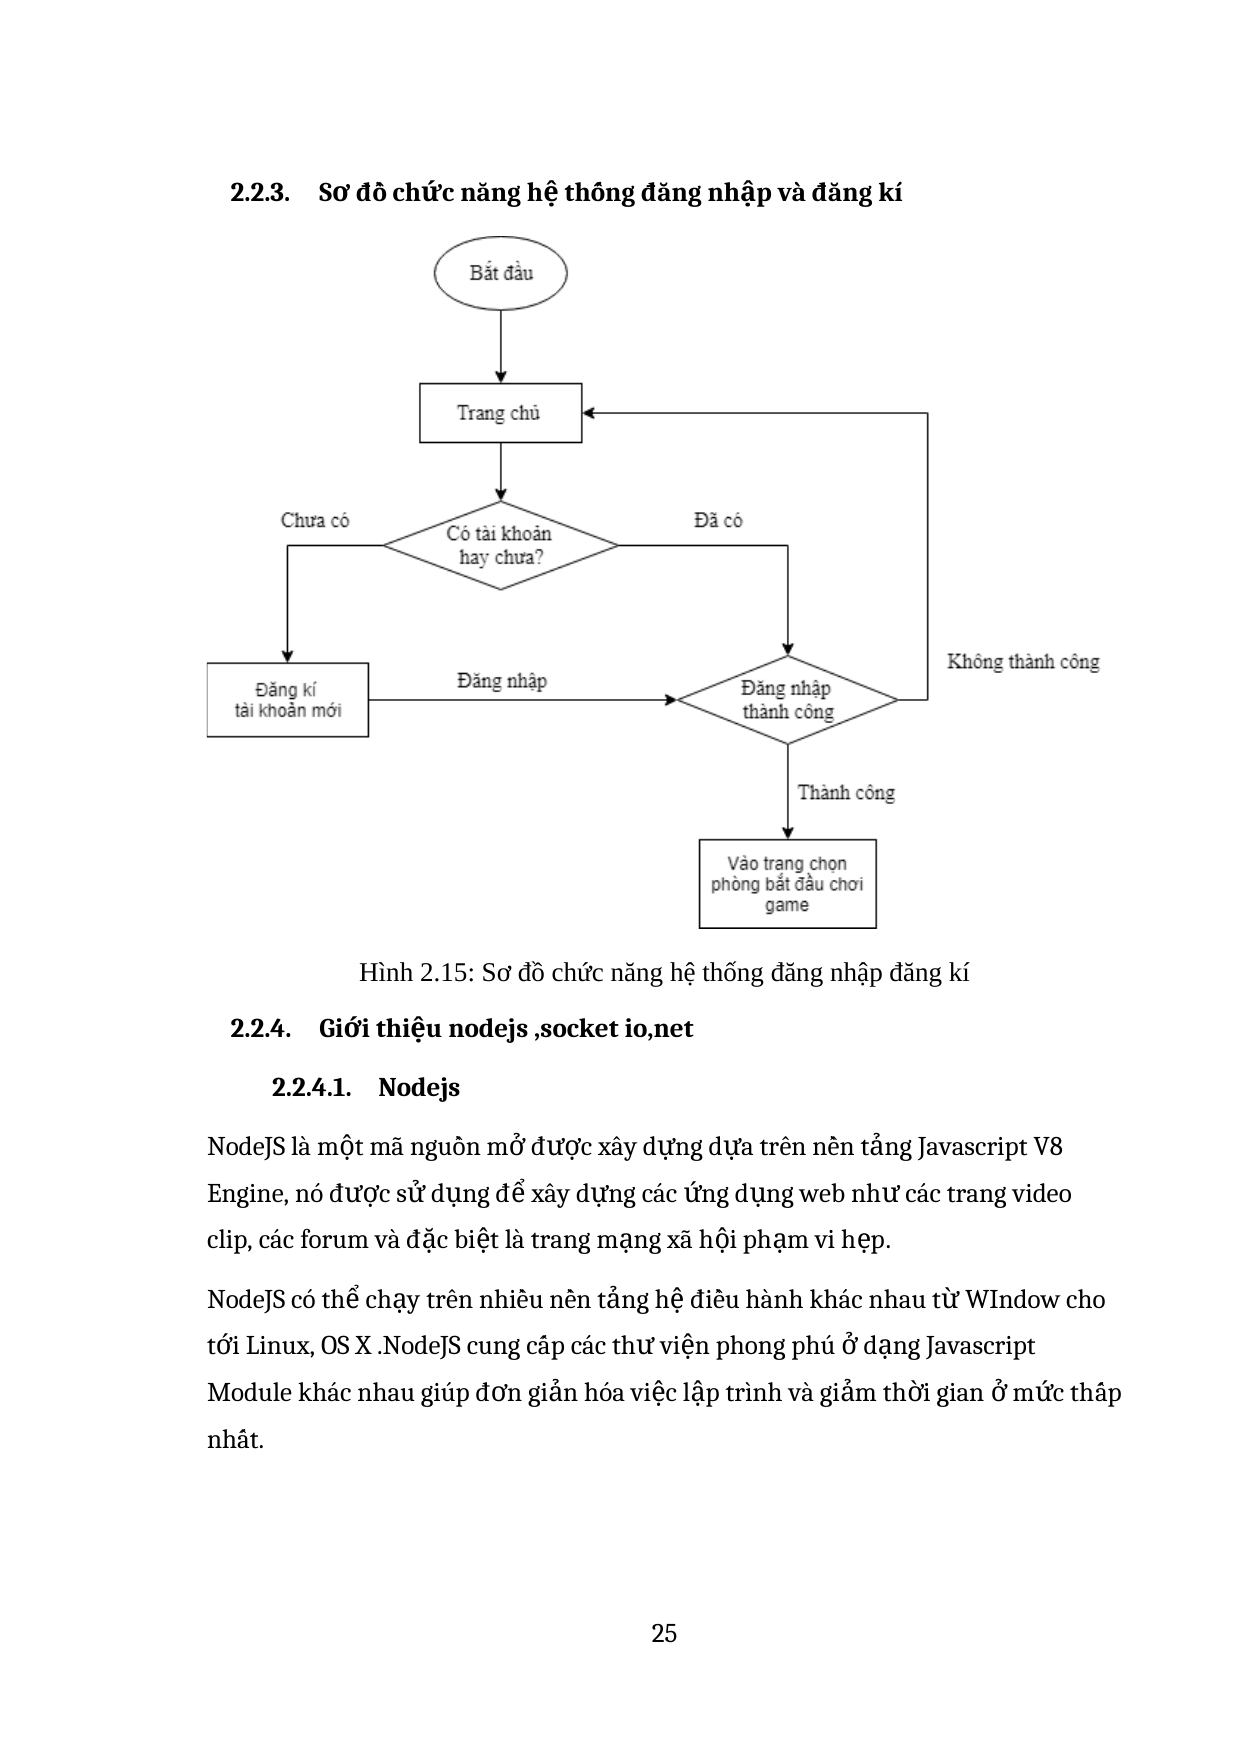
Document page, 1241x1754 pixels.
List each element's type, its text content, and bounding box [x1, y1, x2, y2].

picture [206, 236, 1123, 929]
subtitle Nodejs [272, 1072, 1122, 1103]
text NodeJS là một mã nguồn mở được xây dựng dựa trên nền tảng Javascript V8 Engine, nó được sử dụng để xây dựng các ứng dụng web như các trang video clip, các forum và đặc biệt là trang mạng xã hội phạm vi hẹp. [207, 1131, 1122, 1256]
subtitle Giới thiệu nodejs ,socket io,net [230, 1013, 1122, 1044]
text NodeJS có thể chạy trên nhiều nền tảng hệ điều hành khác nhau từ WIndow cho tới Linux, OS X .NodeJS cung cấp các thư viện phong phú ở dạng Javascript Module khác nhau giúp đơn giản hóa việc lập trình và giảm thời gian ở mức thấp nhất. [207, 1284, 1122, 1455]
subtitle Sơ đồ chức năng hệ thống đăng nhập và đăng kí [230, 177, 1122, 208]
